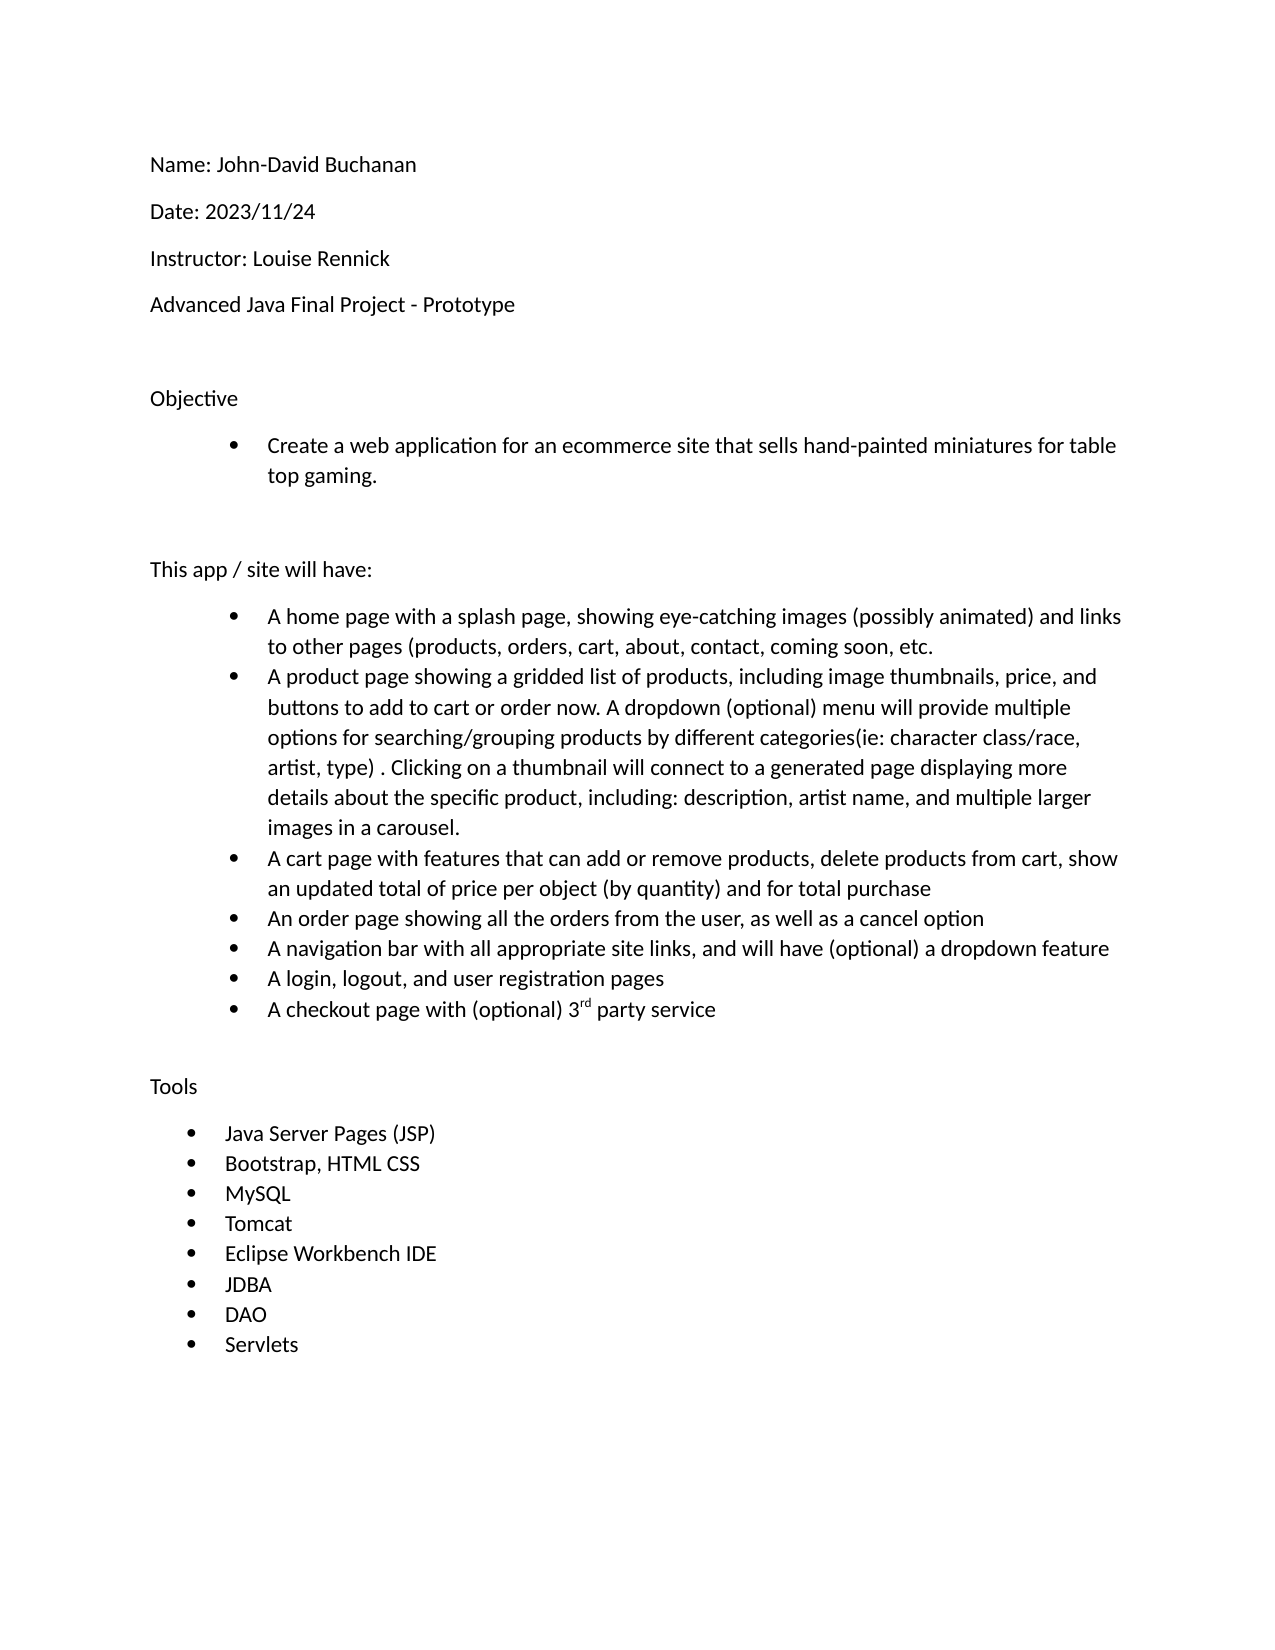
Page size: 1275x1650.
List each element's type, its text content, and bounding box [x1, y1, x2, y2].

list A checkout page with (optional) 3rd party service [230, 995, 1125, 1023]
list MySQL [187, 1179, 1125, 1207]
text This app / site will have: [150, 555, 1125, 583]
list An order page showing all the orders from the user, as well as a cancel option [230, 904, 1125, 932]
list JDBA [187, 1270, 1125, 1298]
list A cart page with features that can add or remove products, delete products from cart, show an updated total of price per object (by quantity) and for total purchase [230, 844, 1125, 902]
text Objective [150, 384, 1125, 412]
list A product page showing a gridded list of products, including image thumbnails, price, and buttons to add to cart or order now. A dropdown (optional) menu will provide multiple options for searching/grouping products by different categories(ie: character class/race, artist, type) . Clicking on a thumbnail will connect to a generated page displaying more details about the specific product, including: description, artist name, and multiple larger images in a carousel. [230, 662, 1125, 842]
list Servlets [187, 1330, 1125, 1358]
text Date: 2023/11/24 [150, 197, 1125, 225]
list A navigation bar with all appropriate site links, and will have (optional) a dropdown feature [230, 934, 1125, 962]
list Java Server Pages (JSP) [187, 1119, 1125, 1147]
list Eclipse Workbench IDE [187, 1239, 1125, 1268]
text Name: John-David Buchanan [150, 150, 1125, 178]
text Instructor: Louise Rennick [150, 244, 1125, 272]
text Tools [150, 1072, 1125, 1100]
list Bootstrap, HTML CSS [187, 1149, 1125, 1177]
text Advanced Java Final Project - Prototype [150, 291, 1125, 319]
list Create a web application for an ecommerce site that sells hand-painted miniatures for table top gaming. [230, 431, 1125, 489]
list A home page with a splash page, showing eye-catching images (possibly animated) and links to other pages (products, orders, cart, about, contact, coming soon, etc. [230, 602, 1125, 660]
list DAO [187, 1300, 1125, 1328]
list Tomcat [187, 1209, 1125, 1237]
list A login, logout, and user registration pages [230, 964, 1125, 993]
